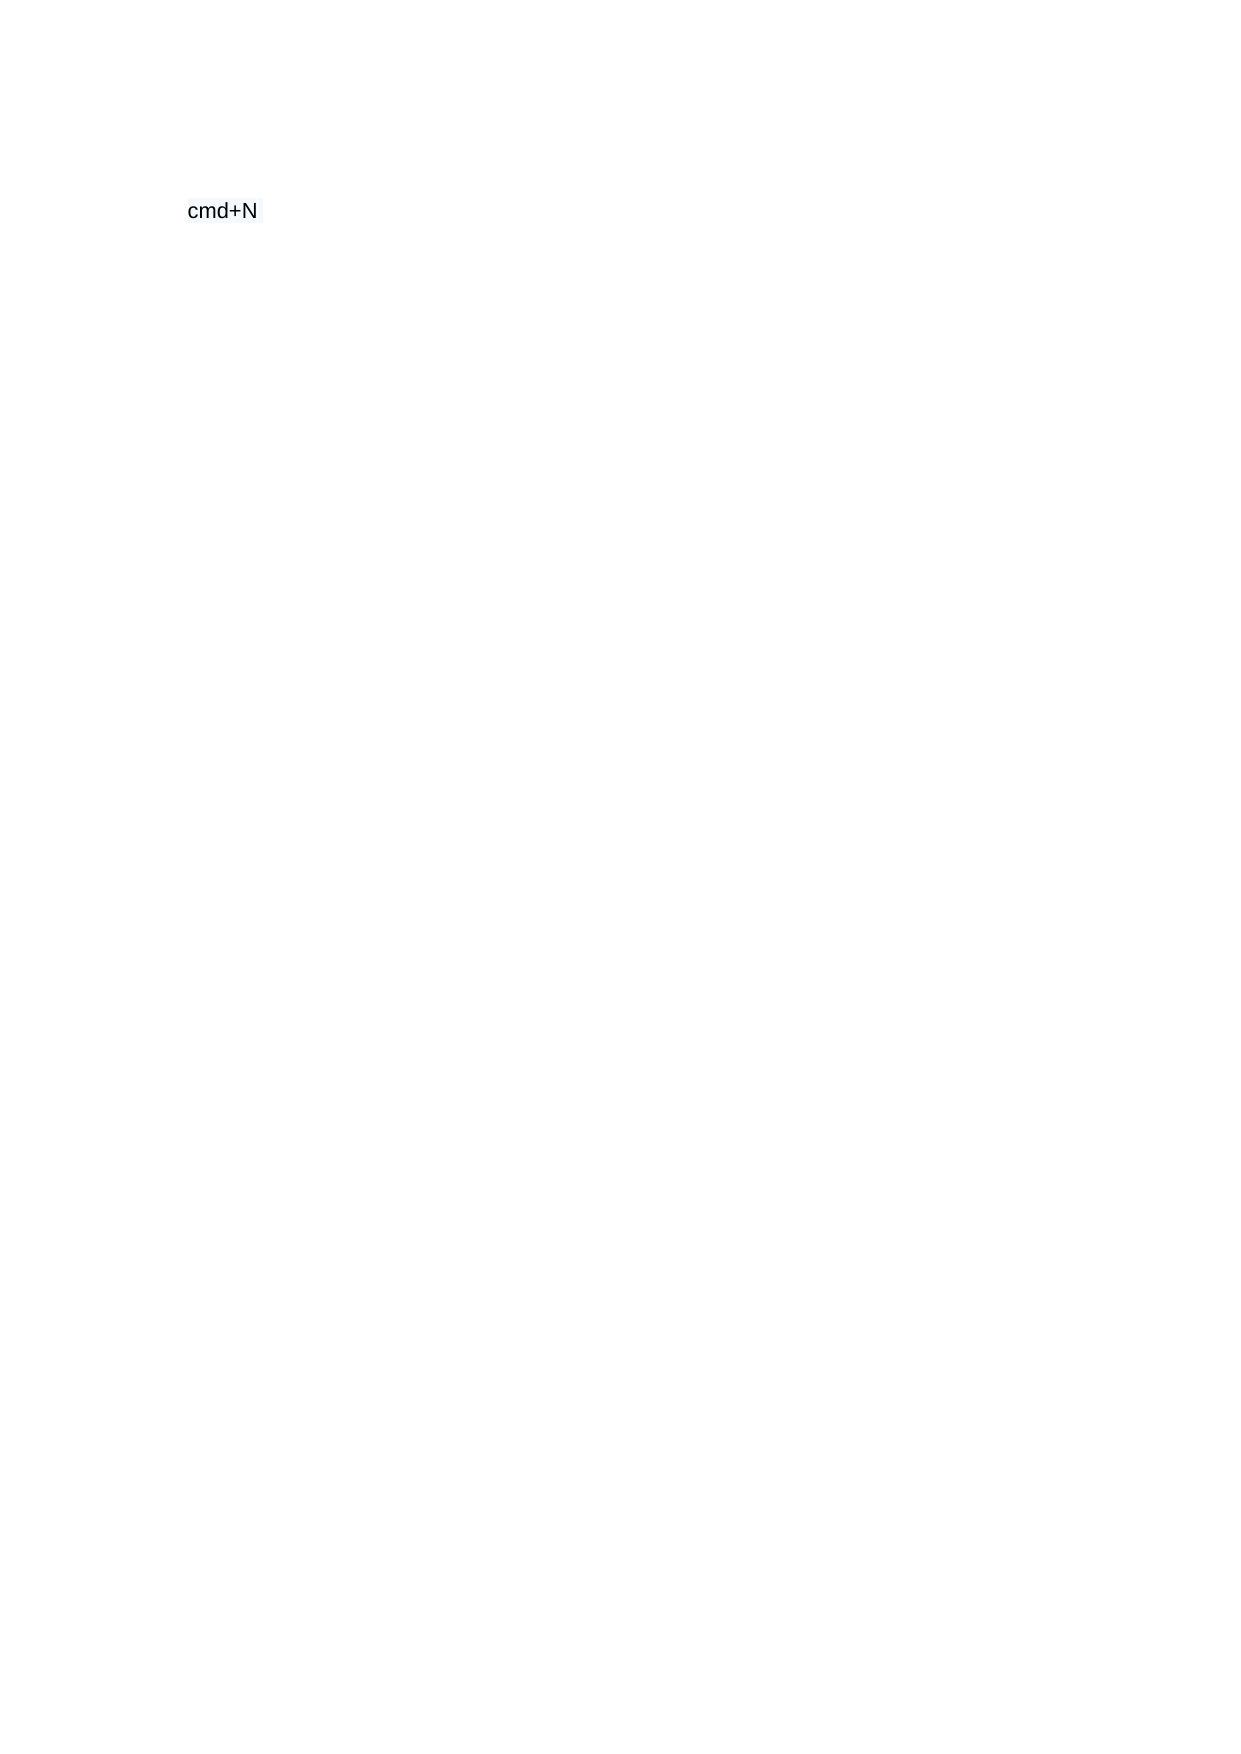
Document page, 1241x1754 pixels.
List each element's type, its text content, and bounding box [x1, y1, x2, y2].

text 可自动生成findViewById方法和ViewHolder方法 将鼠标放在页面设置的xml文件名上，调出generate菜单（mac cmd+N） cmd+N 生成initview方法 Viewholder的使用方法和FindViewById是一样 的. 4.Ideavim 强大的编辑器插件，具体怎么用不说，不明白的自行百度，相信你会发现它的强大之处。 [187, 162, 1053, 227]
